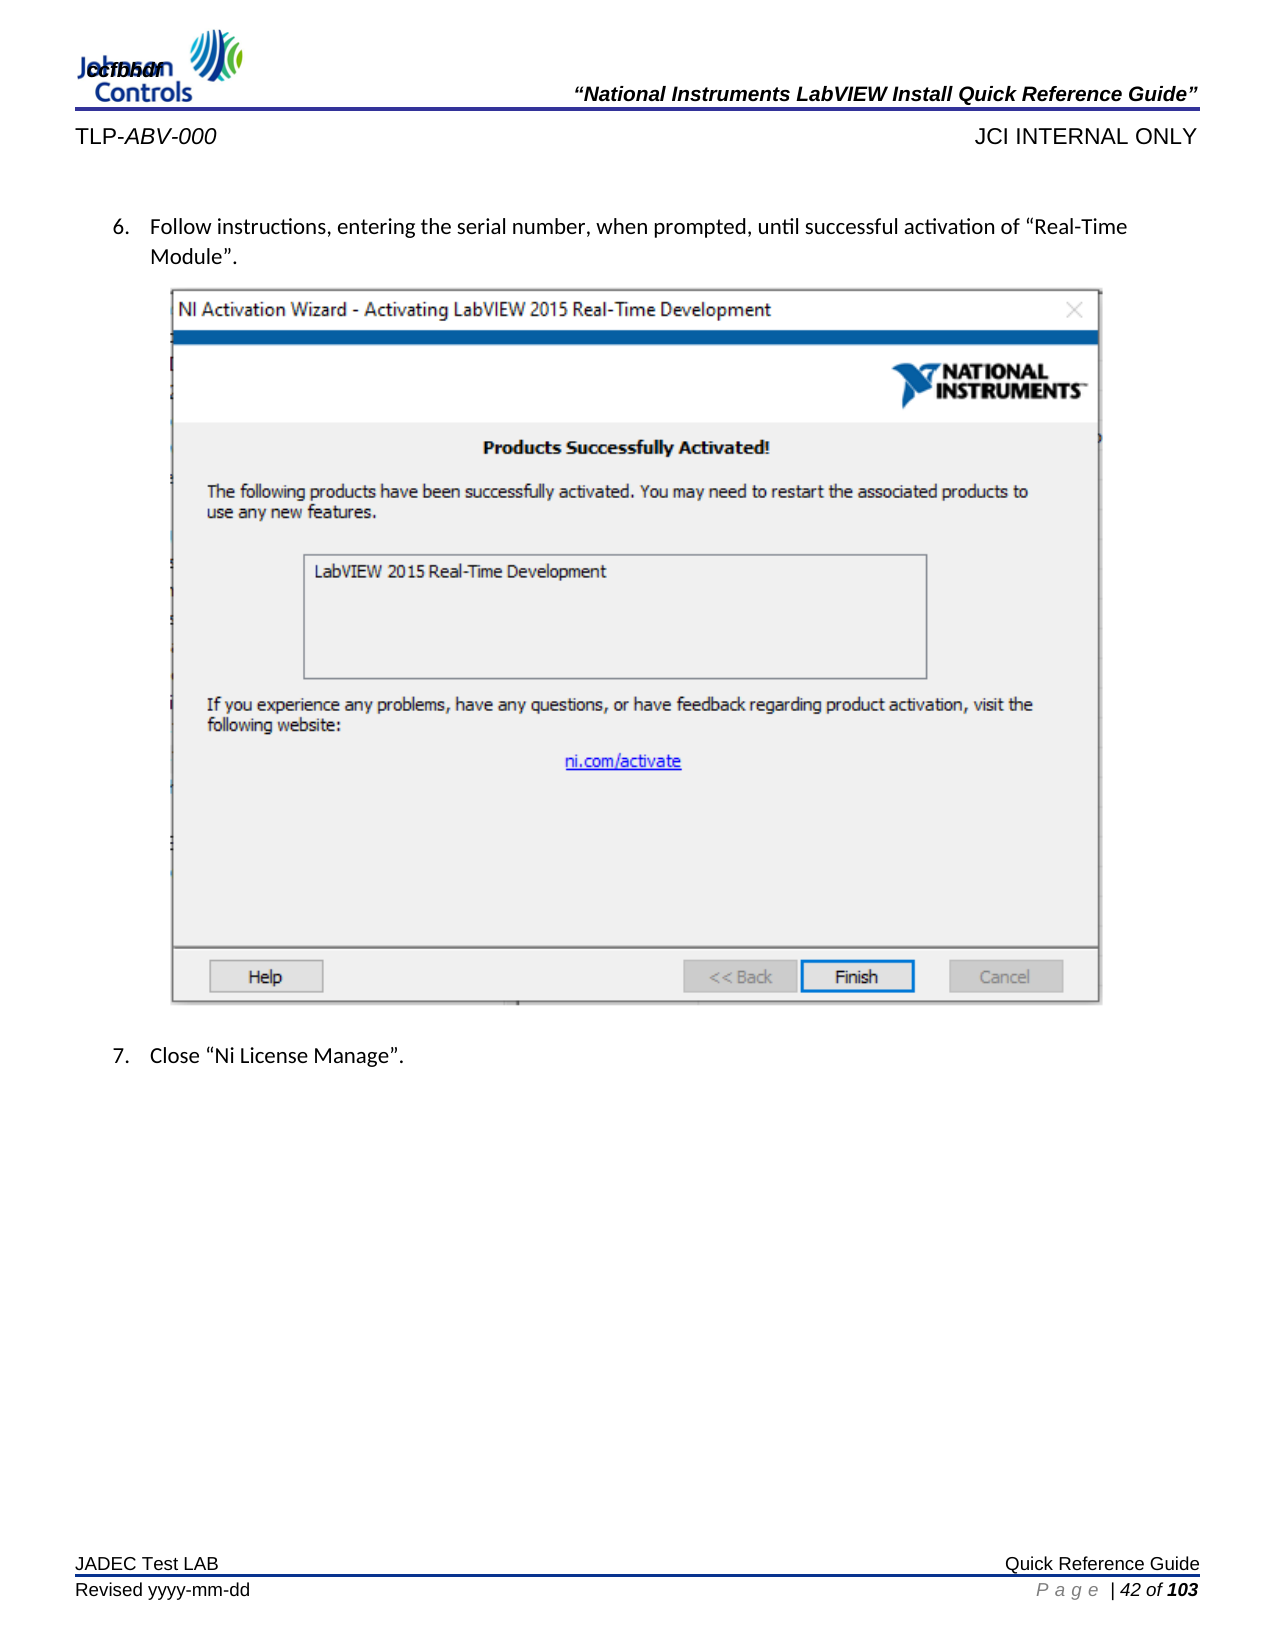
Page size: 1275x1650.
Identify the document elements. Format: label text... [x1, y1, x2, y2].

list Close “Ni License Manage”. [112, 1041, 1200, 1069]
picture [76, 26, 246, 105]
list Follow instructions, entering the serial number, when prompted, until successful activation of “Real-Time Module”. [112, 212, 1200, 270]
picture [169, 286, 1106, 1007]
